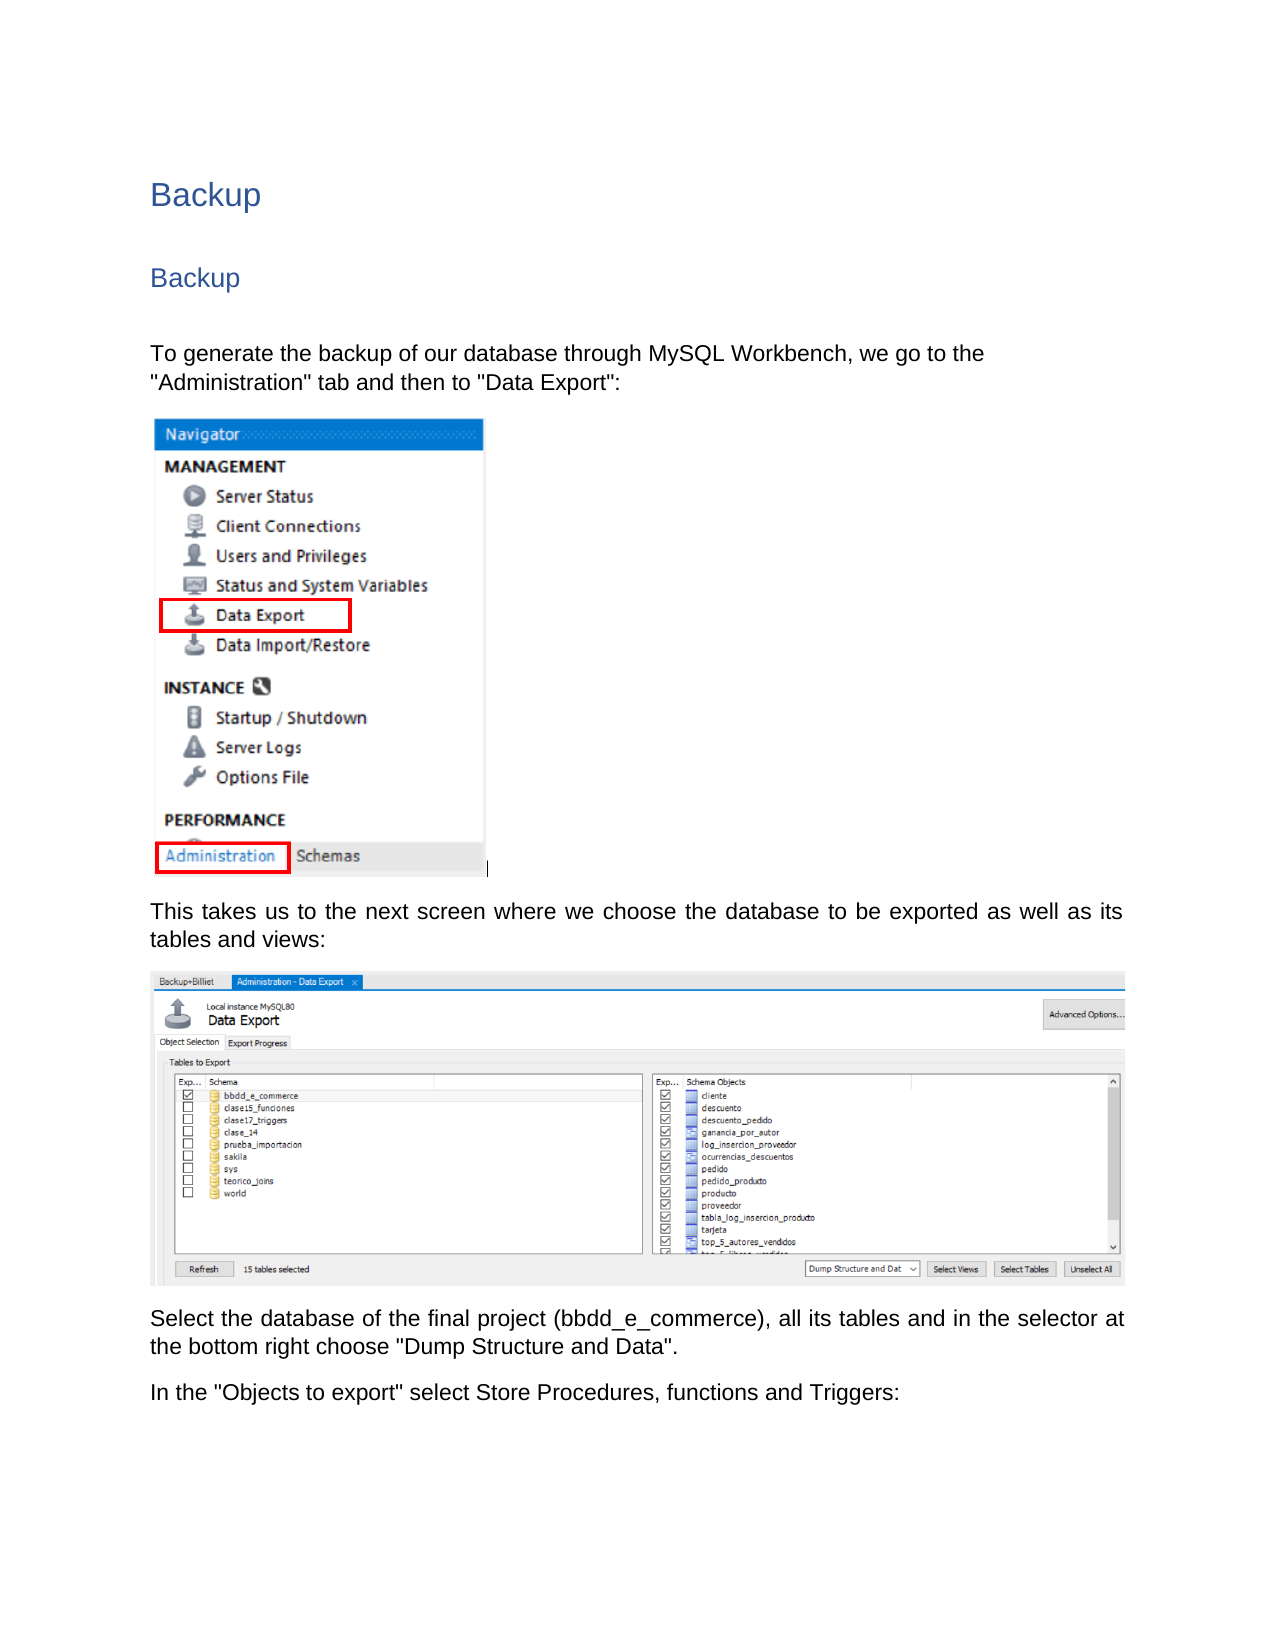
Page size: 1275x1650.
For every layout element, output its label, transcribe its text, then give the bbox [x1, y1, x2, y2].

subtitle Backup [150, 175, 1125, 213]
picture [150, 413, 489, 879]
text In the "Objects to export" select Store Procedures, functions and Triggers: [150, 1378, 1125, 1405]
text Select the database of the final project (bbdd_e_commerce), all its tables and in the selector at the bottom right choose "Dump Structure and Data". [150, 1305, 1125, 1360]
text To generate the backup of our database through MySQL Workbench, we go to the "Administration" tab and then to "Data Export": [150, 340, 1125, 395]
text This takes us to the next screen where we choose the database to be exported as well as its tables and views: [150, 898, 1125, 953]
picture [150, 971, 1125, 1286]
subtitle Backup [150, 262, 1125, 293]
